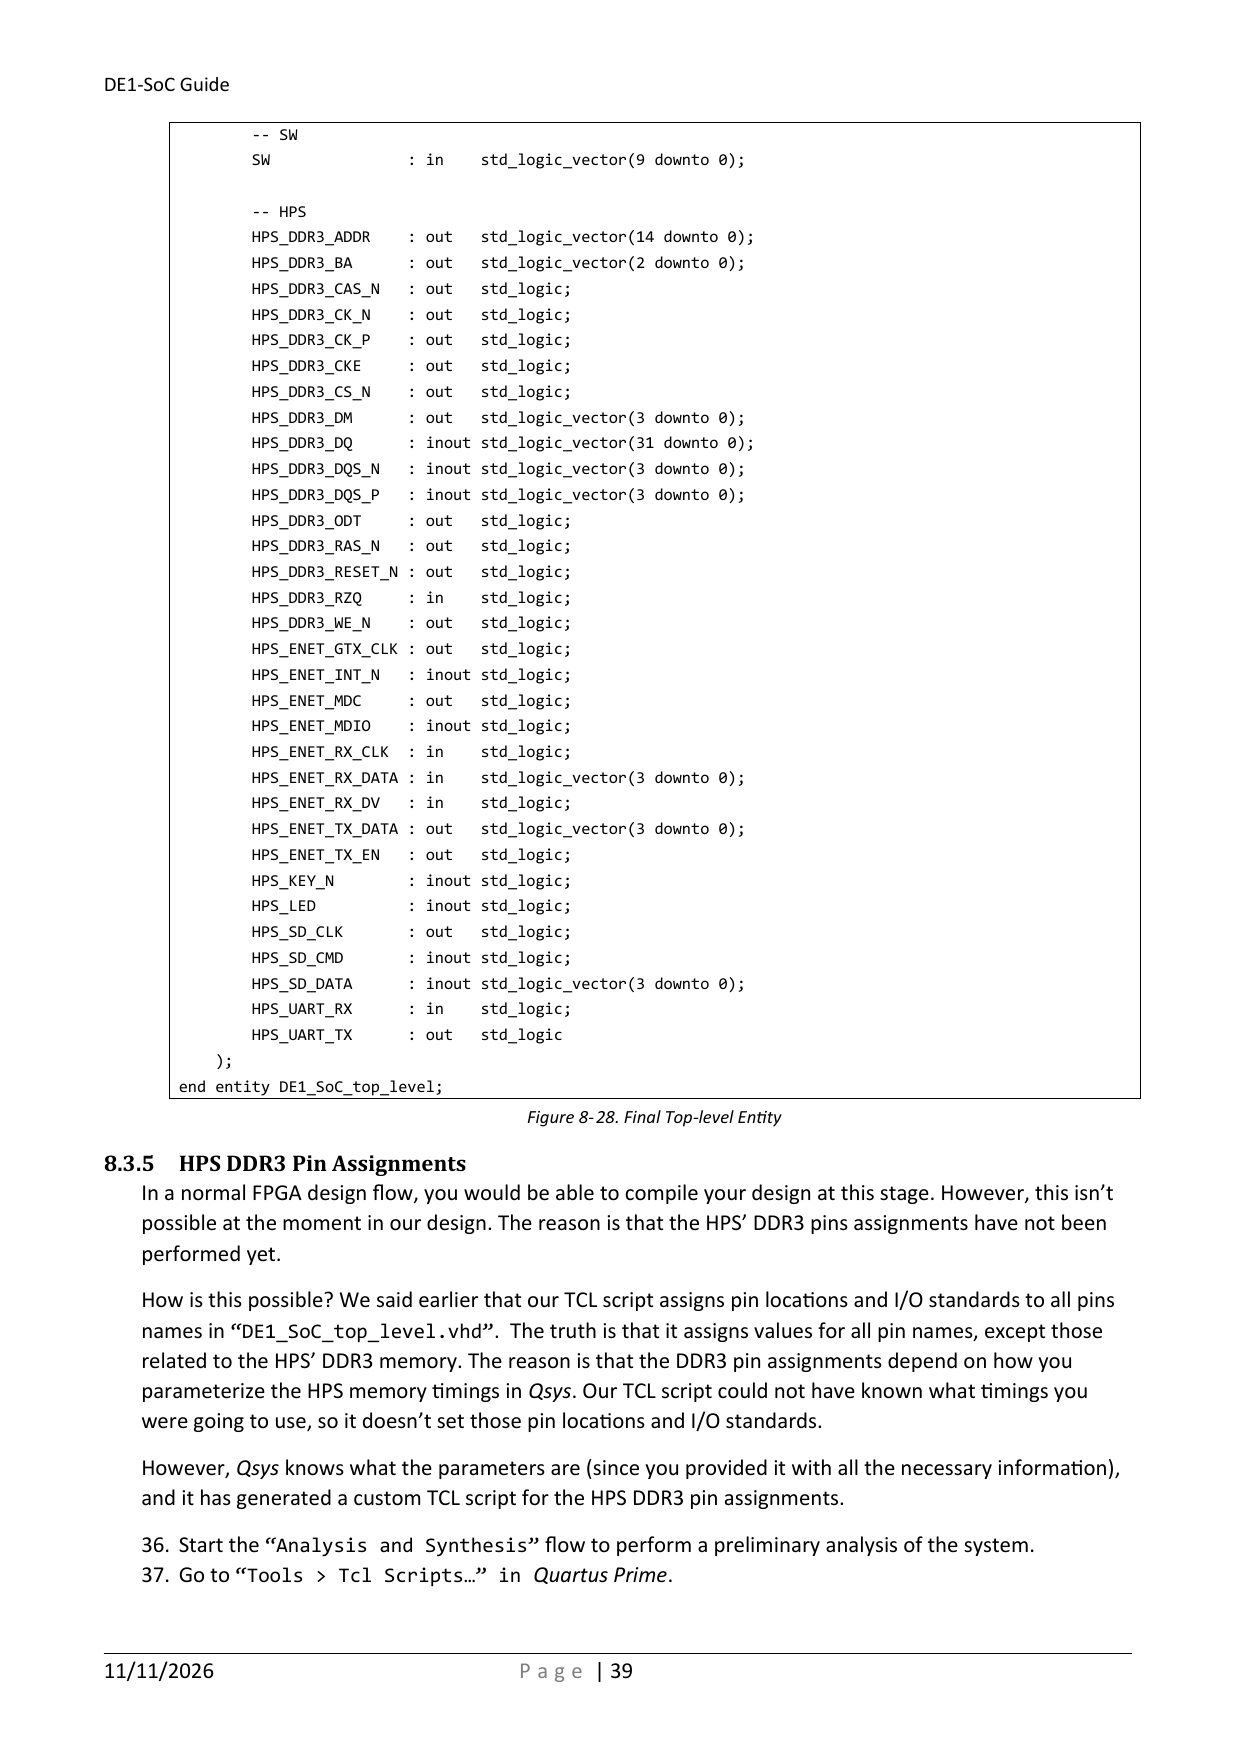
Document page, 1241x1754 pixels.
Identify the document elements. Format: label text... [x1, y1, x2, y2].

text HPS_ENET_TX_EN : out std_logic; [170, 842, 1140, 865]
text ); [170, 1048, 1140, 1071]
text HPS_UART_TX : out std_logic [170, 1022, 1140, 1045]
text HPS_DDR3_DQ : inout std_logic_vector(31 downto 0); [170, 430, 1140, 453]
text HPS_DDR3_CK_N : out std_logic; [170, 302, 1140, 324]
list Start the “Analysis and Synthesis” flow to perform a preliminary analysis of the system. [141, 1530, 1132, 1558]
text end entity DE1_SoC_top_level; [170, 1074, 1140, 1098]
text HPS_ENET_RX_DATA : in std_logic_vector(3 downto 0); [170, 765, 1140, 787]
text HPS_ENET_GTX_CLK : out std_logic; [170, 636, 1140, 659]
list Go to “Tools > Tcl Scripts…” in Quartus Prime. [141, 1561, 1132, 1619]
text HPS_UART_RX : in std_logic; [170, 996, 1140, 1019]
text HPS_ENET_MDC : out std_logic; [170, 688, 1140, 710]
text HPS_ENET_RX_DV : in std_logic; [170, 791, 1140, 813]
text HPS_DDR3_RZQ : in std_logic; [170, 585, 1140, 607]
text HPS_SD_CLK : out std_logic; [170, 919, 1140, 942]
text HPS_DDR3_DQS_N : inout std_logic_vector(3 downto 0); [170, 456, 1140, 479]
text How is this possible? We said earlier that our TCL script assigns pin locations and I/O standards to all pins names in “DE1_SoC_top_level.vhd”. The truth is that it assigns values for all pin names, except those related to the HPS’ DDR3 memory. The reason is that the DDR3 pin assignments depend on how you parameterize the HPS memory timings in Qsys. Our TCL script could not have known what timings you were going to use, so it doesn’t set those pin locations and I/O standards. [141, 1286, 1132, 1434]
text HPS_ENET_MDIO : inout std_logic; [170, 713, 1140, 736]
text HPS_DDR3_DQS_P : inout std_logic_vector(3 downto 0); [170, 482, 1140, 504]
text HPS_KEY_N : inout std_logic; [170, 868, 1140, 890]
text HPS_ENET_RX_CLK : in std_logic; [170, 739, 1140, 762]
text HPS_SD_CMD : inout std_logic; [170, 945, 1140, 968]
subtitle HPS DDR3 Pin Assignments [103, 1149, 1132, 1176]
text HPS_DDR3_WE_N : out std_logic; [170, 611, 1140, 633]
text HPS_DDR3_CKE : out std_logic; [170, 353, 1140, 376]
text HPS_DDR3_DM : out std_logic_vector(3 downto 0); [170, 405, 1140, 427]
text HPS_DDR3_ADDR : out std_logic_vector(14 downto 0); [170, 224, 1140, 247]
text HPS_SD_DATA : inout std_logic_vector(3 downto 0); [170, 971, 1140, 993]
text In a normal FPGA design flow, you would be able to compile your design at this stage. However, this isn’t possible at the moment in our design. The reason is that the HPS’ DDR3 pins assignments have not been performed yet. [141, 1178, 1132, 1267]
text HPS_ENET_INT_N : inout std_logic; [170, 662, 1140, 684]
text HPS_ENET_TX_DATA : out std_logic_vector(3 downto 0); [170, 816, 1140, 839]
text HPS_DDR3_CAS_N : out std_logic; [170, 276, 1140, 299]
text HPS_DDR3_BA : out std_logic_vector(2 downto 0); [170, 250, 1140, 273]
text HPS_DDR3_CS_N : out std_logic; [170, 379, 1140, 402]
text SW : in std_logic_vector(9 downto 0); [170, 147, 1140, 170]
text -- SW [170, 123, 1140, 144]
text HPS_DDR3_RESET_N : out std_logic; [170, 559, 1140, 582]
text -- HPS [170, 199, 1140, 221]
text However, Qsys knows what the parameters are (since you provided it with all the necessary information), and it has generated a custom TCL script for the HPS DDR3 pin assignments. [141, 1453, 1132, 1512]
text HPS_DDR3_CK_P : out std_logic; [170, 327, 1140, 350]
text HPS_DDR3_ODT : out std_logic; [170, 508, 1140, 530]
text HPS_DDR3_RAS_N : out std_logic; [170, 533, 1140, 556]
text HPS_LED : inout std_logic; [170, 893, 1140, 916]
